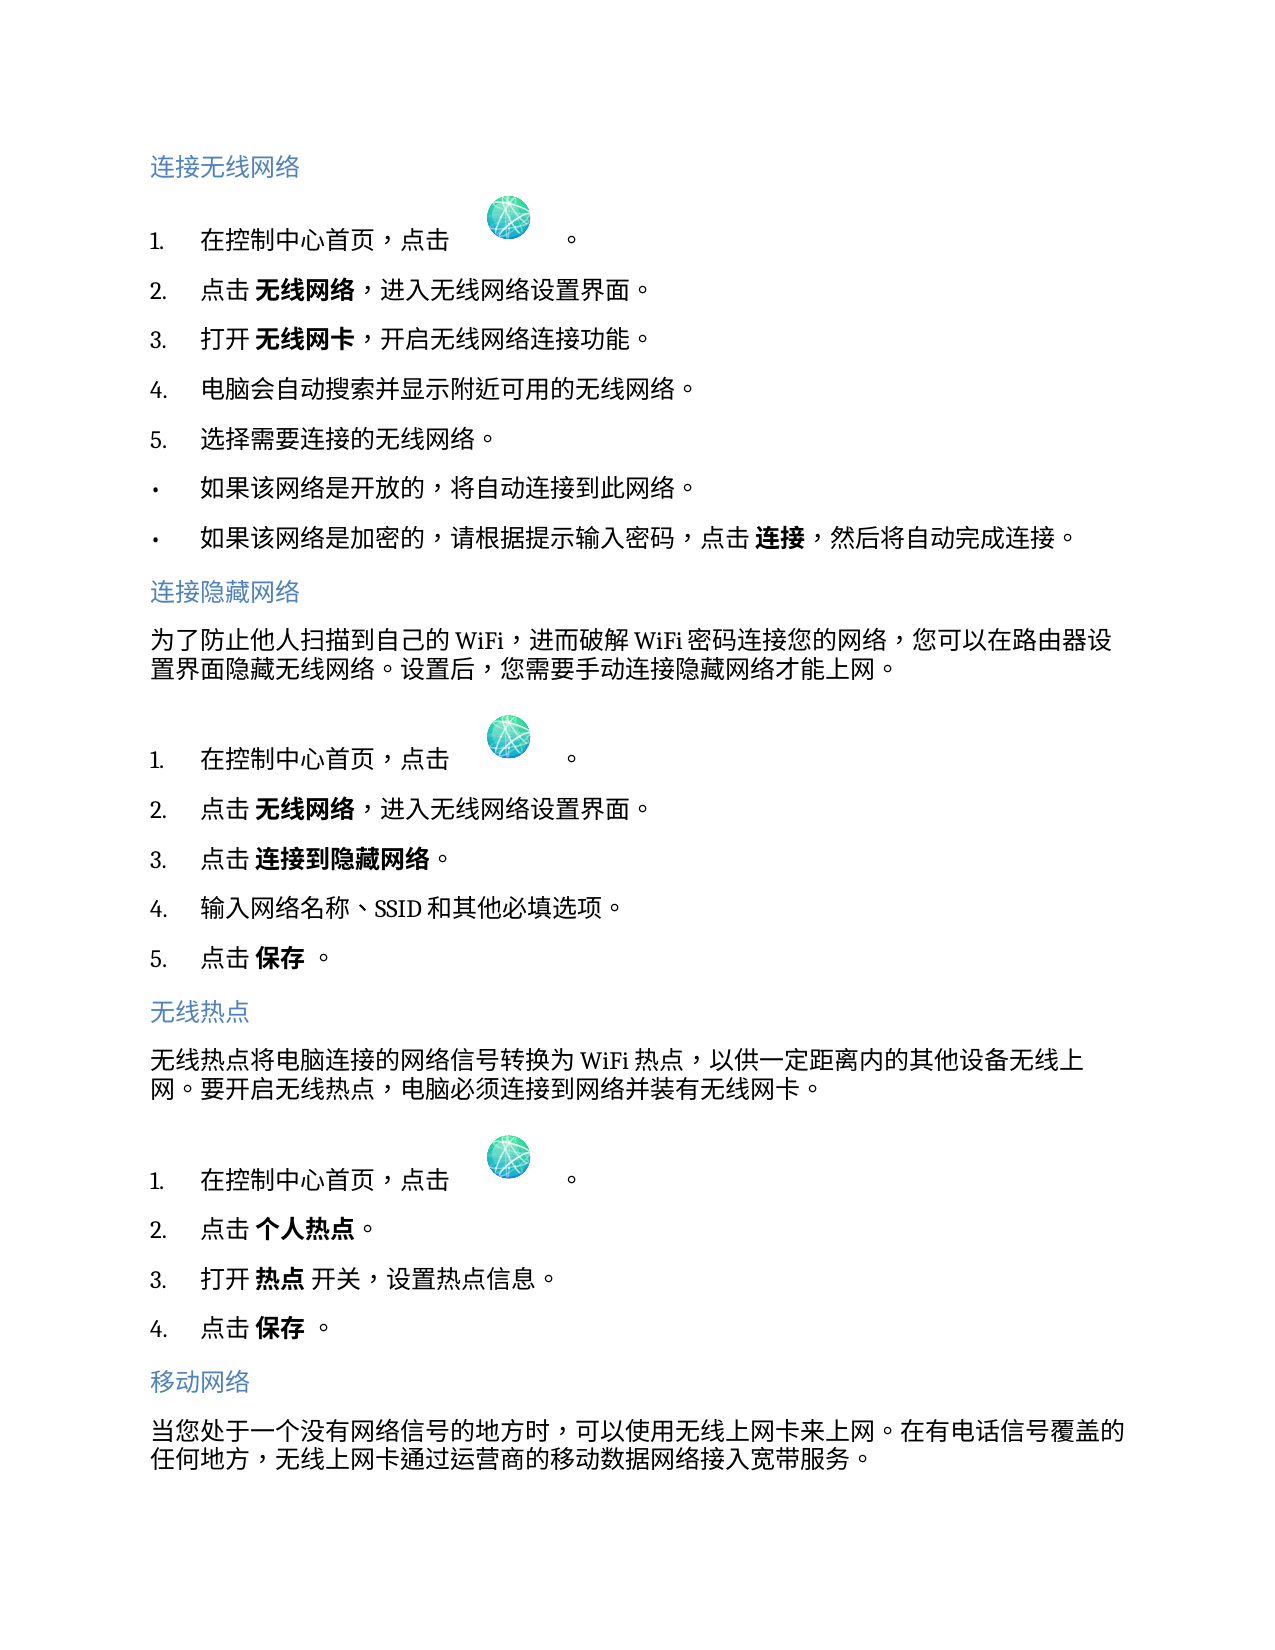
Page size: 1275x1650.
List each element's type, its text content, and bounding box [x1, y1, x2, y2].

list 打开 无线网卡，开启无线网络连接功能。 [150, 326, 1125, 355]
list 在控制中心首页，点击 。 [150, 184, 1125, 256]
list 打开 热点 开关，设置热点信息。 [150, 1266, 1125, 1294]
list 点击 无线网络，进入无线网络设置界面。 [150, 796, 1125, 825]
list 点击 无线网络，进入无线网络设置界面。 [150, 277, 1125, 306]
list 点击 连接到隐藏网络。 [150, 846, 1125, 874]
subtitle 移动网络 [150, 1365, 1125, 1399]
list 点击 保存 。 [150, 945, 1125, 973]
subtitle 连接隐藏网络 [150, 574, 1125, 608]
list 如果该网络是加密的，请根据提示输入密码，点击 连接，然后将自动完成连接。 [150, 525, 1125, 553]
list 点击 保存 。 [150, 1315, 1125, 1344]
subtitle 连接无线网络 [150, 150, 1125, 184]
list 如果该网络是开放的，将自动连接到此网络。 [150, 475, 1125, 504]
list 电脑会自动搜索并显示附近可用的无线网络。 [150, 376, 1125, 405]
list 点击 个人热点。 [150, 1216, 1125, 1245]
text 无线热点将电脑连接的网络信号转换为WiFi热点，以供一定距离内的其他设备无线上网。要开启无线热点，电脑必须连接到网络并装有无线网卡。 [150, 1047, 1125, 1105]
subtitle 无线热点 [150, 994, 1125, 1028]
text 当您处于一个没有网络信号的地方时，可以使用无线上网卡来上网。在有电话信号覆盖的任何地方，无线上网卡通过运营商的移动数据网络接入宽带服务。 [150, 1418, 1125, 1475]
list 输入网络名称、SSID和其他必填选项。 [150, 895, 1125, 924]
text 为了防止他人扫描到自己的WiFi，进而破解WiFi密码连接您的网络，您可以在路由器设置界面隐藏无线网络。设置后，您需要手动连接隐藏网络才能上网。 [150, 627, 1125, 684]
list 在控制中心首页，点击 。 [150, 1123, 1125, 1195]
list 选择需要连接的无线网络。 [150, 426, 1125, 454]
list 在控制中心首页，点击 。 [150, 703, 1125, 775]
